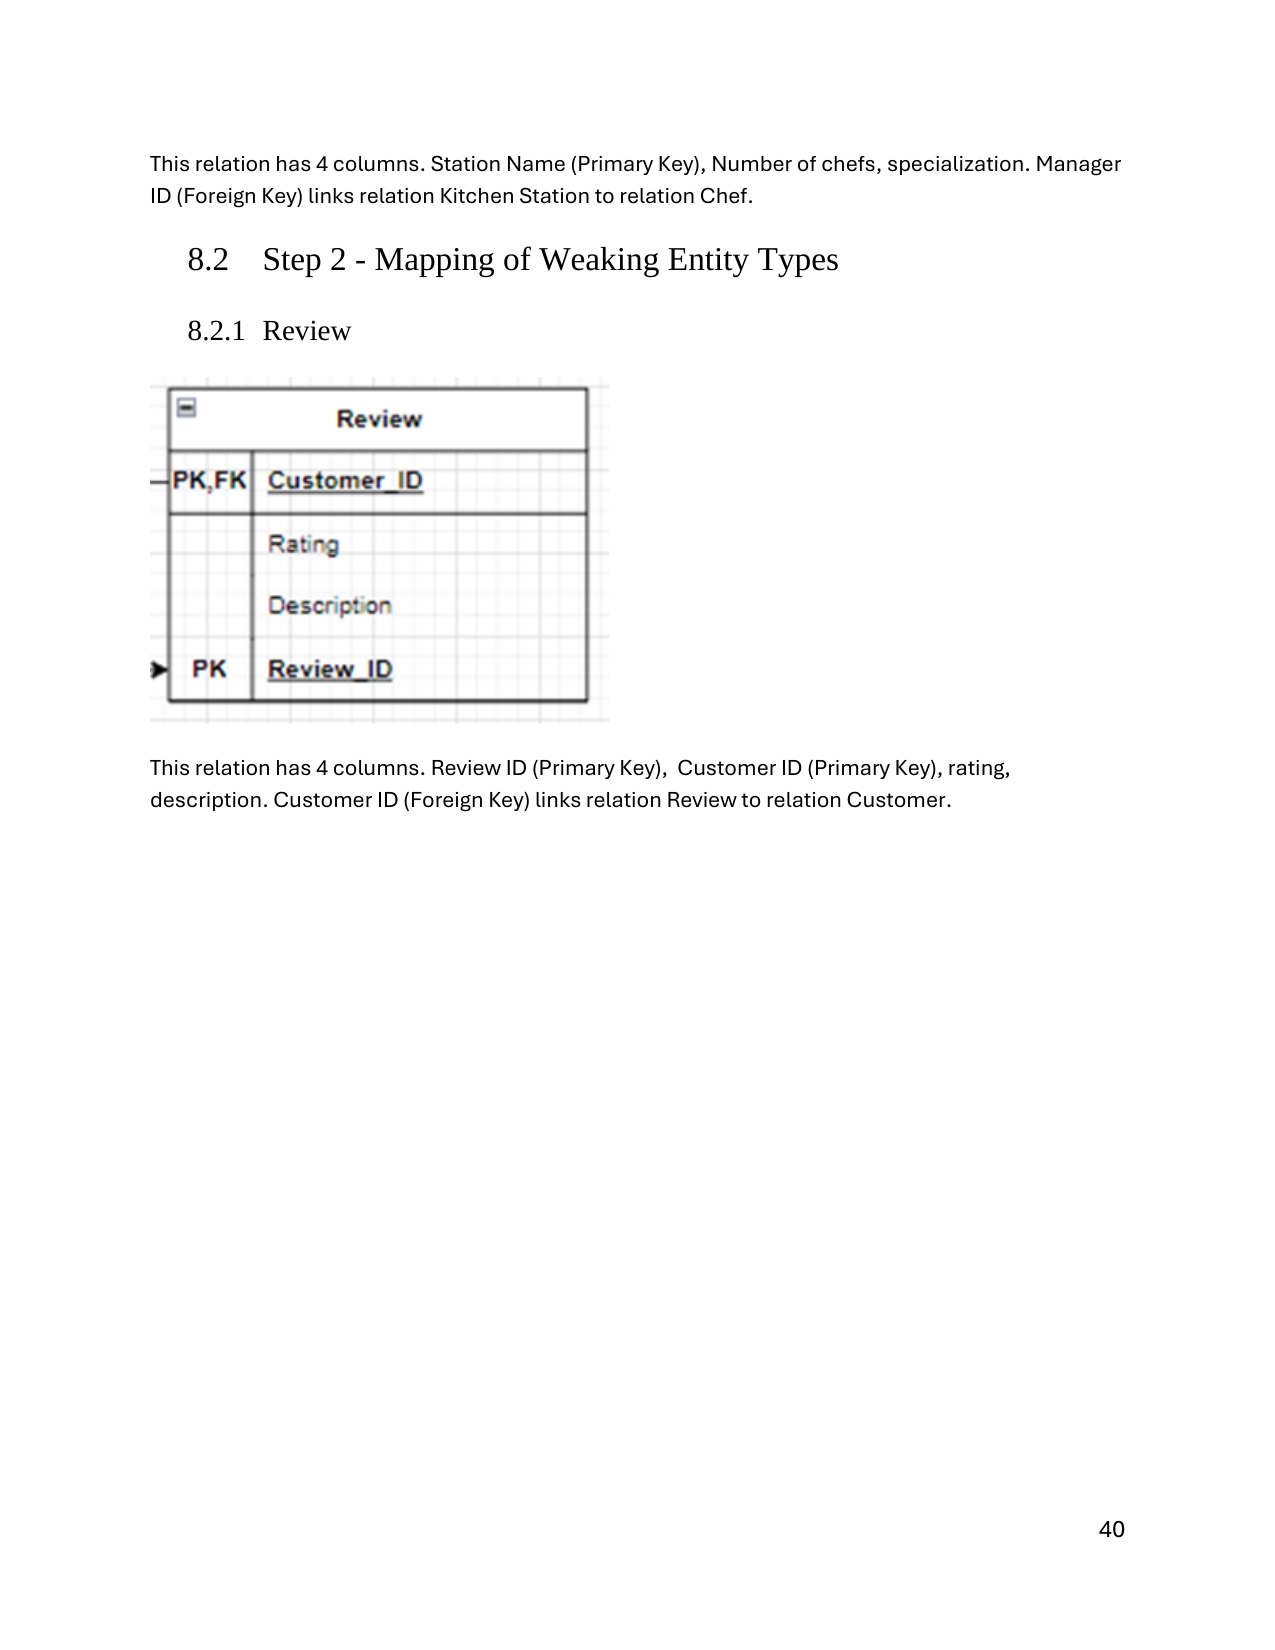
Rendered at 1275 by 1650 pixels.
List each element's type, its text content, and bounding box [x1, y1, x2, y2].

text This relation has 4 columns. Station Name (Primary Key), Number of chefs, specialization. Manager ID (Foreign Key) links relation Kitchen Station to relation Chef. [150, 150, 1125, 210]
picture [150, 377, 610, 724]
text This relation has 4 columns. Review ID (Primary Key), Customer ID (Primary Key), rating, description. Customer ID (Foreign Key) links relation Review to relation Customer. [150, 753, 1125, 814]
subtitle Review [187, 313, 1125, 347]
subtitle Step 2 - Mapping of Weaking Entity Types [187, 239, 1125, 278]
